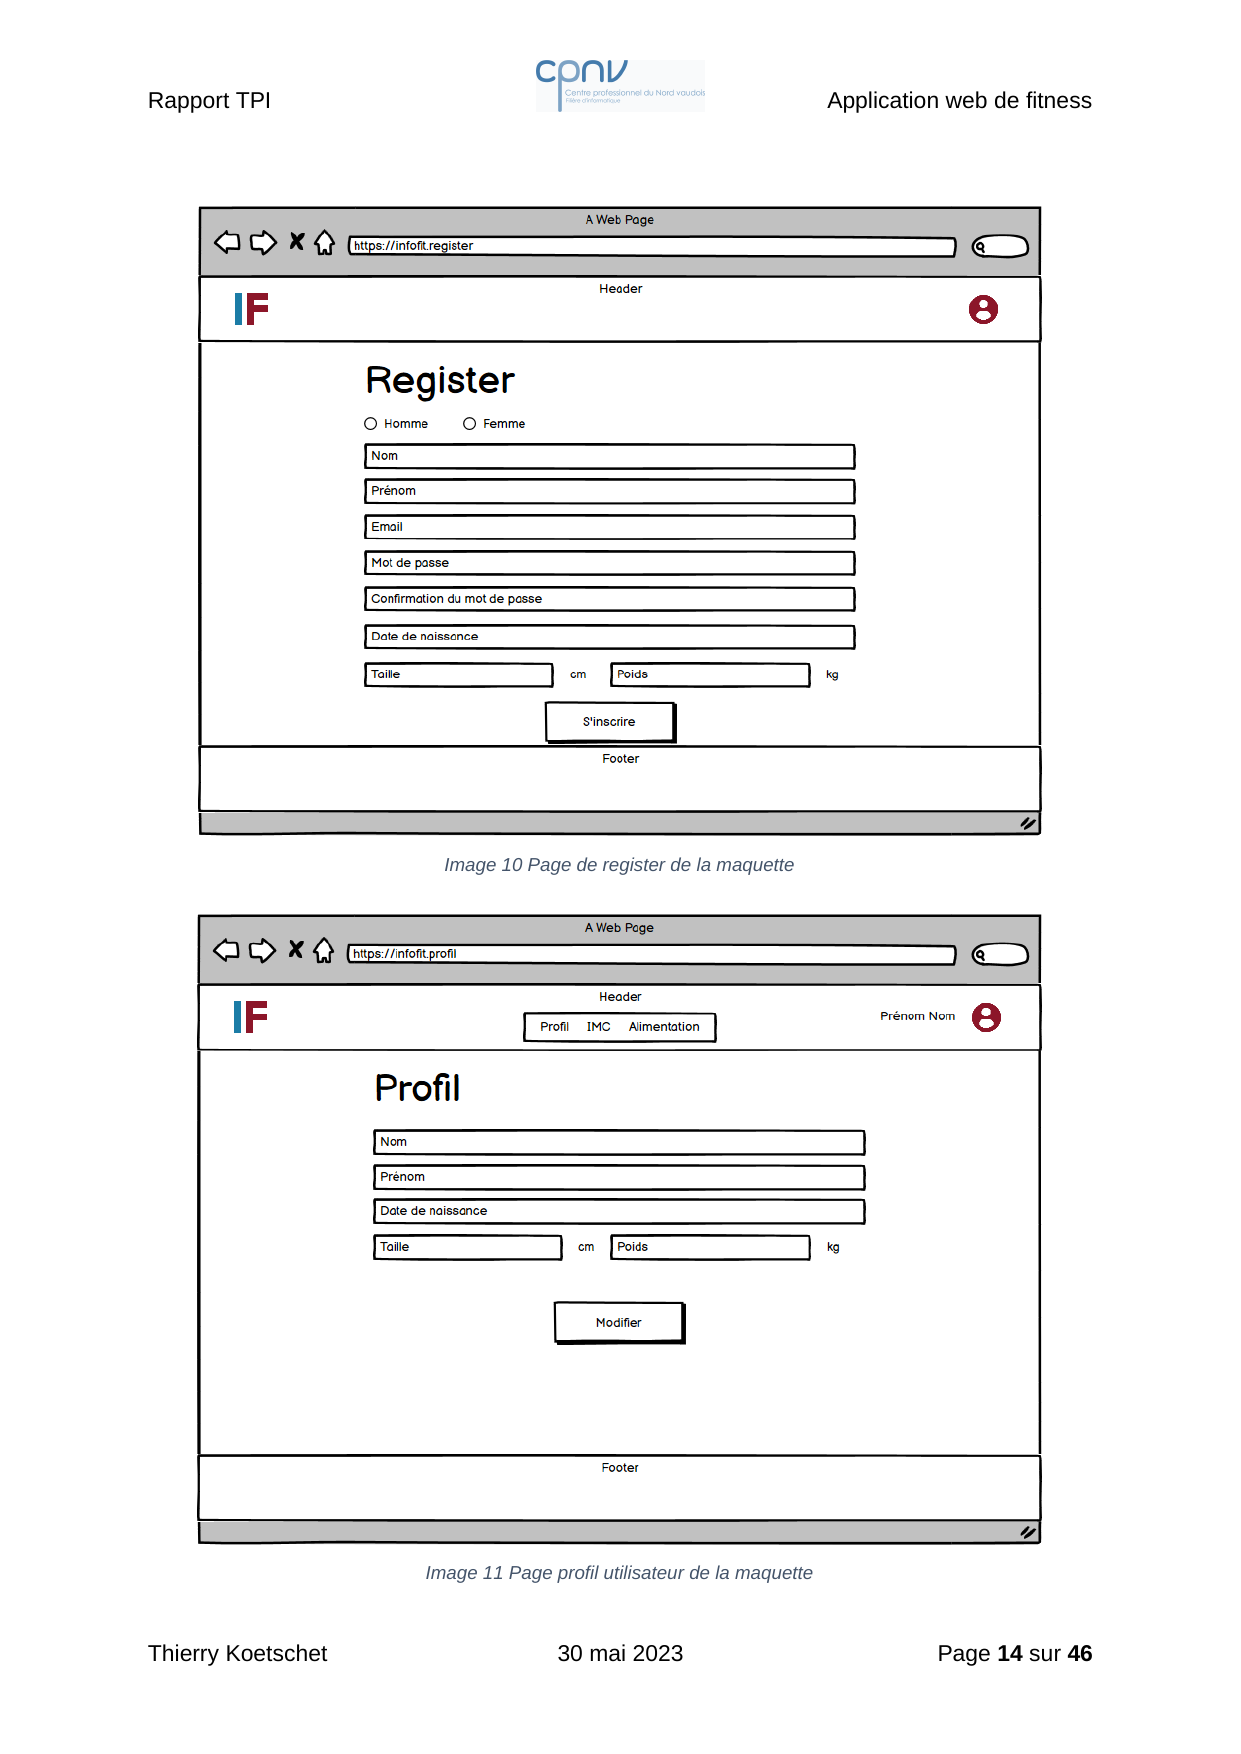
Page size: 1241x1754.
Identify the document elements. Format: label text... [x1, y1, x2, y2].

text Image 11 Page profil utilisateur de la maquette [148, 1562, 1092, 1584]
text Image 10 Page de register de la maquette [148, 854, 1092, 876]
picture [193, 201, 1047, 842]
picture [191, 909, 1049, 1550]
